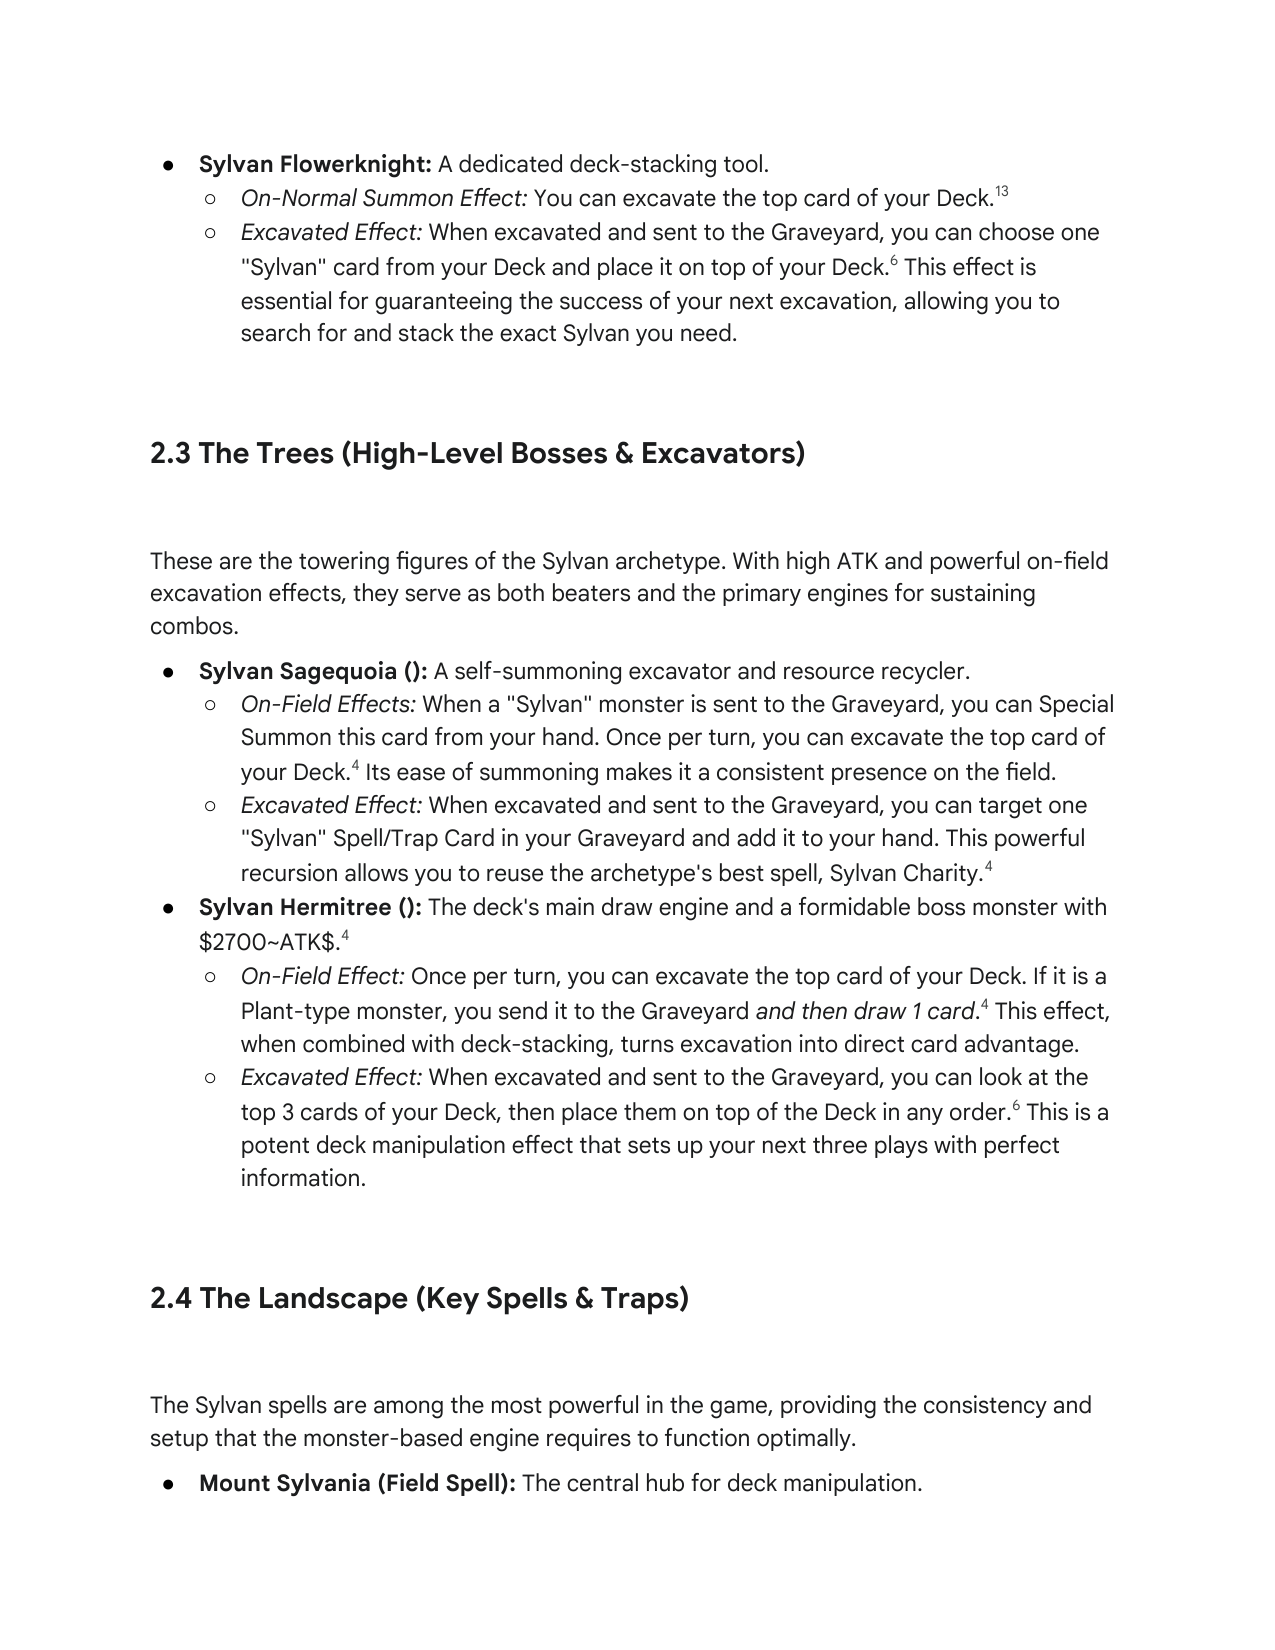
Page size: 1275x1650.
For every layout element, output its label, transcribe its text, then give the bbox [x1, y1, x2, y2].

list Excavated Effect: When excavated and sent to the Graveyard, you can look at the top 3 cards of your Deck, then place them on top of the Deck in any order.6 This is a potent deck manipulation effect that sets up your next three plays with perfect information. [203, 1063, 1125, 1193]
text These are the towering figures of the Sylvan archetype. With high ATK and powerful on-field excavation effects, they serve as both beaters and the primary engines for sustaining combos. [150, 547, 1125, 641]
subtitle 2.3 The Trees (High-Level Bosses & Excavators) [150, 435, 1125, 472]
subtitle 2.4 The Landscape (Key Spells & Traps) [150, 1280, 1125, 1316]
list Excavated Effect: When excavated and sent to the Graveyard, you can choose one "Sylvan" card from your Deck and place it on top of your Deck.6 This effect is essential for guaranteeing the success of your next excavation, allowing you to search for and stack the exact Sylvan you need. [203, 218, 1125, 348]
list Sylvan Hermitree (): The deck's main draw engine and a formidable boss monster with $2700~ATK$.4 [161, 893, 1125, 958]
list Excavated Effect: When excavated and sent to the Graveyard, you can target one "Sylvan" Spell/Trap Card in your Graveyard and add it to your hand. This powerful recursion allows you to reuse the archetype's best spell, Sylvan Charity.4 [203, 792, 1125, 889]
list On-Normal Summon Effect: You can excavate the top card of your Deck.13 [203, 183, 1125, 214]
list On-Field Effect: Once per turn, you can excavate the top card of your Deck. If it is a Plant-type monster, you send it to the Graveyard and then draw 1 card.4 This effect, when combined with deck-stacking, turns excavation into direct card advantage. [203, 962, 1125, 1059]
list Sylvan Sagequoia (): A self-summoning excavator and resource recycler. [161, 657, 1125, 686]
list On-Field Effects: When a "Sylvan" monster is sent to the Graveyard, you can Special Summon this card from your hand. Once per turn, you can excavate the top card of your Deck.4 Its ease of summoning makes it a consistent presence on the field. [203, 690, 1125, 787]
list Sylvan Flowerknight: A dedicated deck-stacking tool. [161, 150, 1125, 179]
list Mount Sylvania (Field Spell): The central hub for deck manipulation. [161, 1470, 1125, 1498]
text The Sylvan spells are among the most powerful in the game, providing the consistency and setup that the monster-based engine requires to function optimally. [150, 1392, 1125, 1453]
